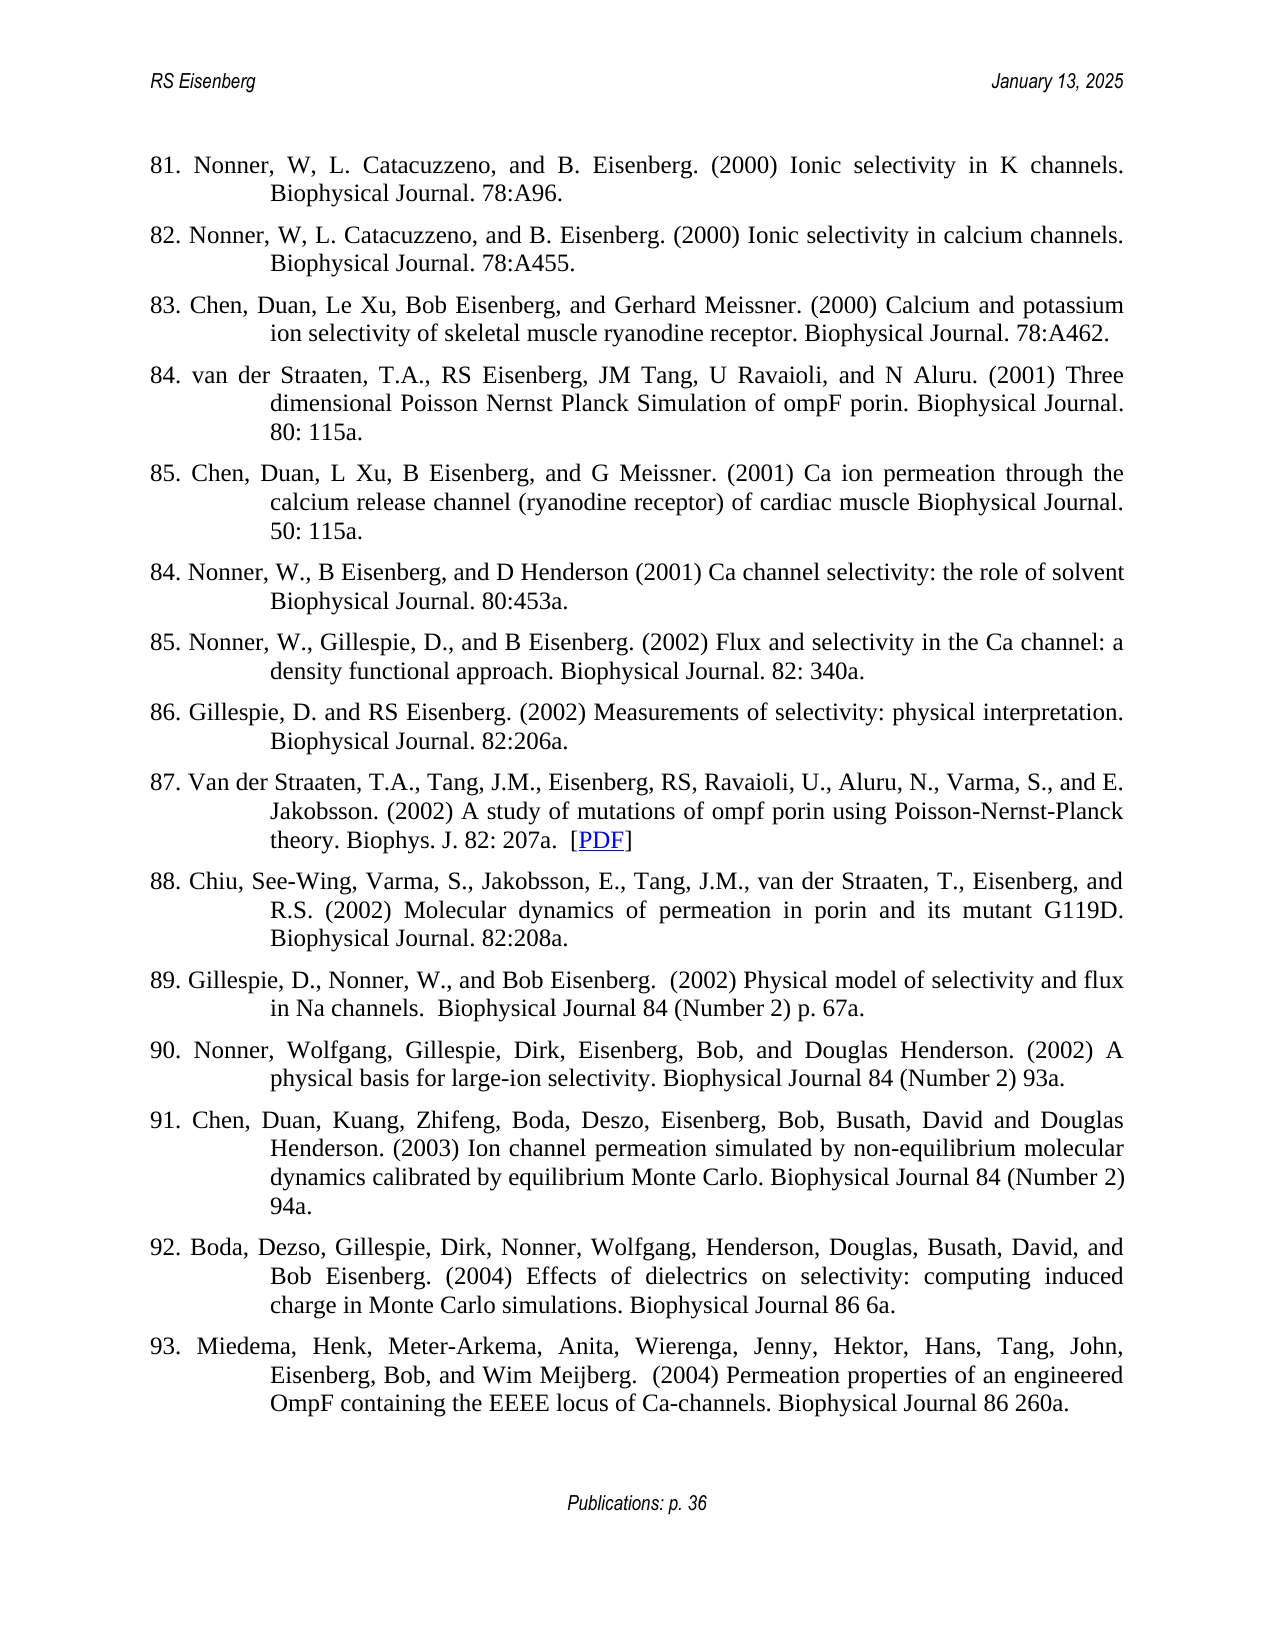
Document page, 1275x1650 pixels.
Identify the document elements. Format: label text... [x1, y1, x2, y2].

text 86. Gillespie, D. and RS Eisenberg. (2002) Measurements of selectivity: physical interpretation. Biophysical Journal. 82:206a. [150, 697, 1125, 755]
text 85. Nonner, W., Gillespie, D., and B Eisenberg. (2002) Flux and selectivity in the Ca channel: a density functional approach. Biophysical Journal. 82: 340a. [150, 627, 1125, 685]
text 90. Nonner, Wolfgang, Gillespie, Dirk, Eisenberg, Bob, and Douglas Henderson. (2002) A physical basis for large-ion selectivity. Biophysical Journal 84 (Number 2) 93a. [150, 1035, 1125, 1092]
text 87. Van der Straaten, T.A., Tang, J.M., Eisenberg, RS, Ravaioli, U., Aluru, N., Varma, S., and E. Jakobsson. (2002) A study of mutations of ompf porin using Poisson-Nernst-Planck theory. Biophys. J. 82: 207a. [PDF] [150, 767, 1125, 853]
text 89. Gillespie, D., Nonner, W., and Bob Eisenberg. (2002) Physical model of selectivity and flux in Na channels. Biophysical Journal 84 (Number 2) p. 67a. [150, 965, 1125, 1022]
text 83. Chen, Duan, Le Xu, Bob Eisenberg, and Gerhard Meissner. (2000) Calcium and potassium ion selectivity of skeletal muscle ryanodine receptor. Biophysical Journal. 78:A462. [150, 290, 1125, 347]
text 82. Nonner, W, L. Catacuzzeno, and B. Eisenberg. (2000) Ionic selectivity in calcium channels. Biophysical Journal. 78:A455. [150, 220, 1125, 277]
text 92. Boda, Dezso, Gillespie, Dirk, Nonner, Wolfgang, Henderson, Douglas, Busath, David, and Bob Eisenberg. (2004) Effects of dielectrics on selectivity: computing induced charge in Monte Carlo simulations. Biophysical Journal 86 6a. [150, 1232, 1125, 1318]
text 93. Miedema, Henk, Meter-Arkema, Anita, Wierenga, Jenny, Hektor, Hans, Tang, John, Eisenberg, Bob, and Wim Meijberg. (2004) Permeation properties of an engineered OmpF containing the EEEE locus of Ca-channels. Biophysical Journal 86 260a. [150, 1331, 1125, 1417]
text 81. Nonner, W, L. Catacuzzeno, and B. Eisenberg. (2000) Ionic selectivity in K channels. Biophysical Journal. 78:A96. [150, 150, 1125, 207]
text 85. Chen, Duan, L Xu, B Eisenberg, and G Meissner. (2001) Ca ion permeation through the calcium release channel (ryanodine receptor) of cardiac muscle Biophysical Journal. 50: 115a. [150, 458, 1125, 545]
text 84. van der Straaten, T.A., RS Eisenberg, JM Tang, U Ravaioli, and N Aluru. (2001) Three dimensional Poisson Nernst Planck Simulation of ompF porin. Biophysical Journal. 80: 115a. [150, 360, 1125, 446]
text 91. Chen, Duan, Kuang, Zhifeng, Boda, Deszo, Eisenberg, Bob, Busath, David and Douglas Henderson. (2003) Ion channel permeation simulated by non-equilibrium molecular dynamics calibrated by equilibrium Monte Carlo. Biophysical Journal 84 (Number 2) 94a. [150, 1105, 1125, 1220]
text 84. Nonner, W., B Eisenberg, and D Henderson (2001) Ca channel selectivity: the role of solvent Biophysical Journal. 80:453a. [150, 557, 1125, 615]
text 88. Chiu, See-Wing, Varma, S., Jakobsson, E., Tang, J.M., van der Straaten, T., Eisenberg, and R.S. (2002) Molecular dynamics of permeation in porin and its mutant G119D. Biophysical Journal. 82:208a. [150, 866, 1125, 952]
